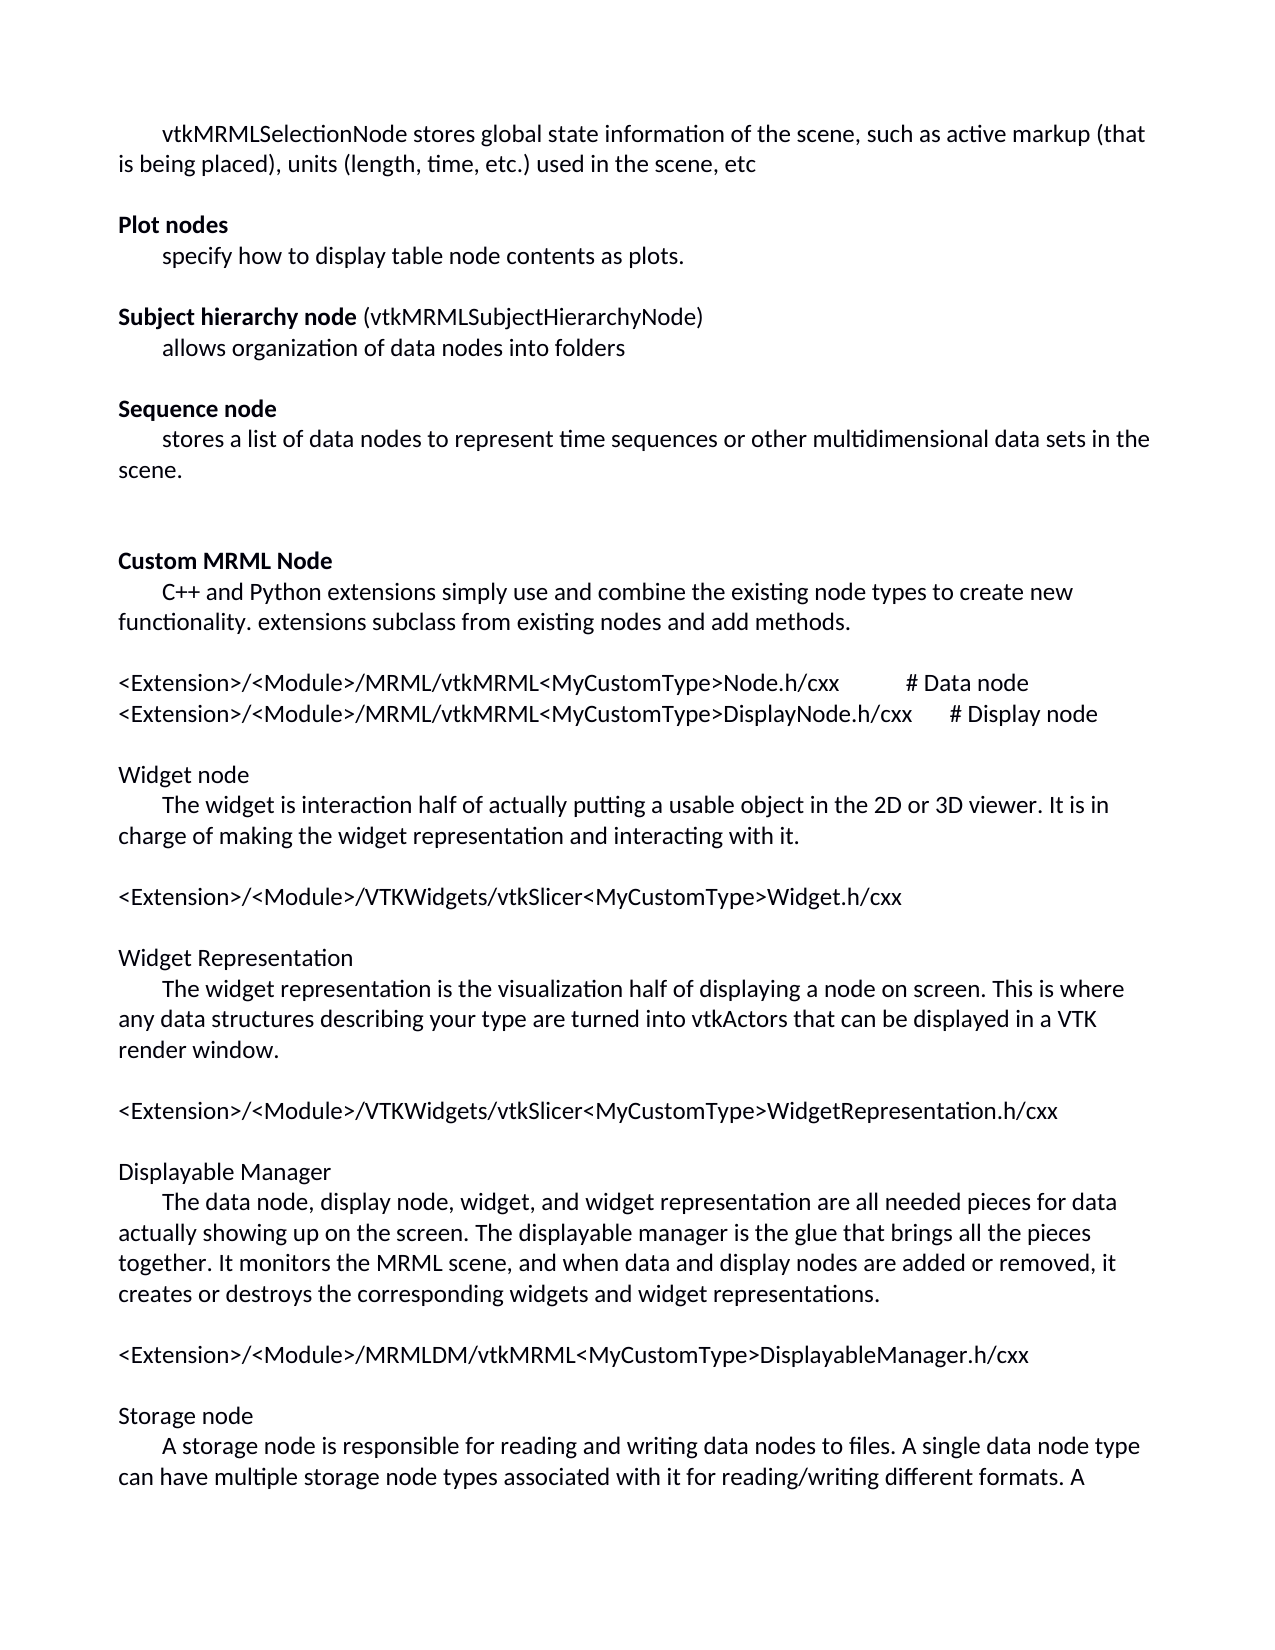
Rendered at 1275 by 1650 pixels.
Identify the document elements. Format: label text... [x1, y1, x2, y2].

text Widget Representation [118, 942, 1157, 973]
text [118, 1431, 1157, 1492]
text Custom MRML Node [118, 545, 1157, 576]
text <Extension>/<Module>/VTKWidgets/vtkSlicer<MyCustomType>WidgetRepresentation.h/cxx [118, 1095, 1157, 1125]
text <Extension>/<Module>/VTKWidgets/vtkSlicer<MyCustomType>Widget.h/cxx [118, 881, 1157, 912]
text C++ and Python extensions simply use and combine the existing node types to create new functionality. extensions subclass from existing nodes and add methods. [118, 576, 1157, 637]
text Displayable Manager [118, 1156, 1157, 1186]
text vtkMRMLSelectionNode stores global state information of the scene, such as active markup (that is being placed), units (length, time, etc.) used in the scene, etc [118, 118, 1157, 179]
text allows organization of data nodes into folders [118, 332, 1157, 362]
text The widget representation is the visualization half of displaying a node on screen. This is where any data structures describing your type are turned into vtkActors that can be displayed in a VTK render window. [118, 973, 1157, 1064]
text <Extension>/<Module>/MRMLDM/vtkMRML<MyCustomType>DisplayableManager.h/cxx [118, 1339, 1157, 1369]
text Widget node [118, 759, 1157, 789]
text Subject hierarchy node (vtkMRMLSubjectHierarchyNode) [118, 301, 1157, 332]
text <Extension>/<Module>/MRML/vtkMRML<MyCustomType>Node.h/cxx # Data node [118, 667, 1157, 698]
text <Extension>/<Module>/MRML/vtkMRML<MyCustomType>DisplayNode.h/cxx # Display node [118, 698, 1157, 728]
text Storage node [118, 1400, 1157, 1431]
text Sequence node [118, 393, 1157, 423]
text Plot nodes [118, 210, 1157, 240]
text The data node, display node, widget, and widget representation are all needed pieces for data actually showing up on the screen. The displayable manager is the glue that brings all the pieces together. It monitors the MRML scene, and when data and display nodes are added or removed, it creates or destroys the corresponding widgets and widget representations. [118, 1186, 1157, 1308]
text specify how to display table node contents as plots. [118, 240, 1157, 271]
text stores a list of data nodes to represent time sequences or other multidimensional data sets in the scene. [118, 423, 1157, 484]
text The widget is interaction half of actually putting a usable object in the 2D or 3D viewer. It is in charge of making the widget representation and interacting with it. [118, 789, 1157, 851]
